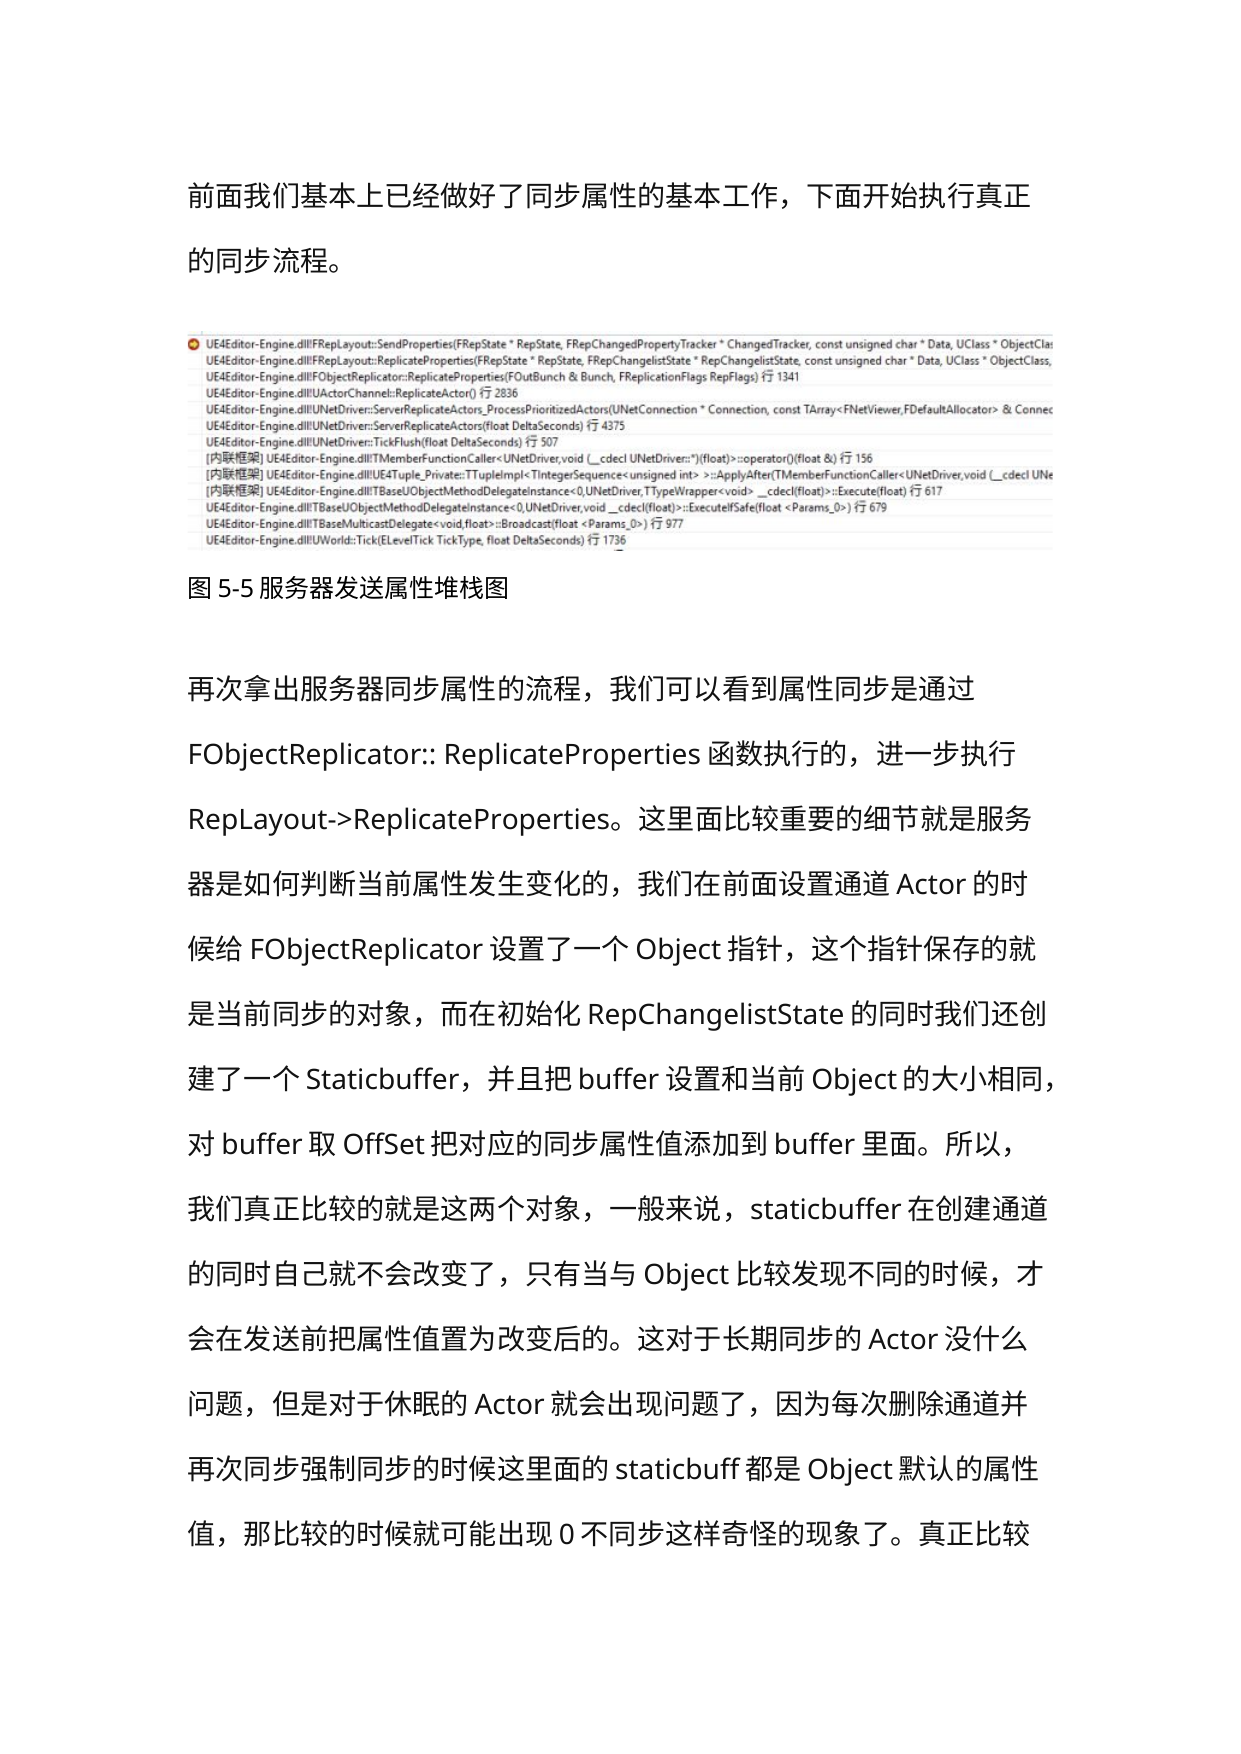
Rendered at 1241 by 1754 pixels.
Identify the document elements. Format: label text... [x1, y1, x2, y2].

text 图5-5服务器发送属性堆栈图 [187, 551, 1053, 619]
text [187, 654, 1053, 1564]
picture [187, 331, 1053, 551]
text 前面我们基本上已经做好了同步属性的基本工作，下面开始执行真正的同步流程。 [187, 162, 1053, 292]
